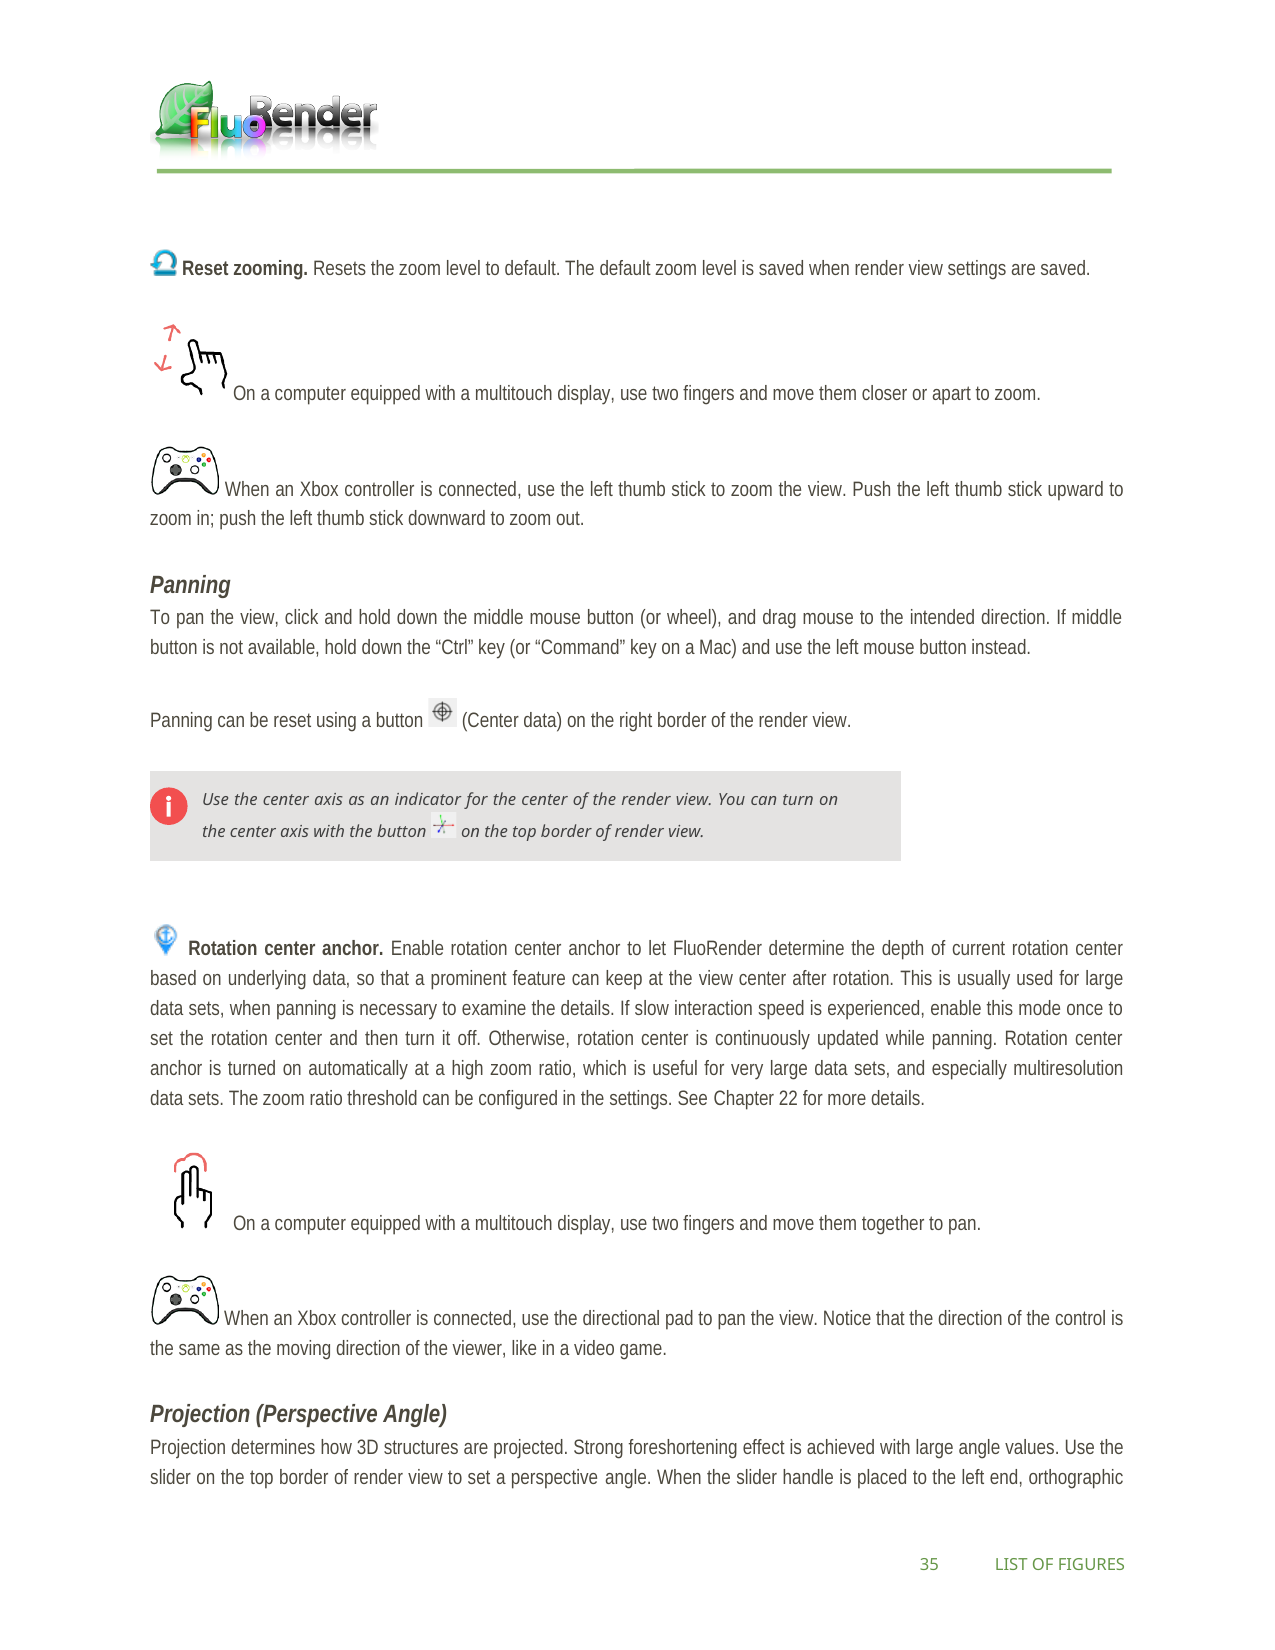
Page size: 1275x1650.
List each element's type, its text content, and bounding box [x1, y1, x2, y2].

subtitle Panning [150, 569, 1125, 598]
text When an Xbox controller is connected, use the directional pad to pan the view. Notice that the direction of the control is the same as the moving direction of the viewer, like in a video game. [150, 1274, 1125, 1360]
table_header Use the center axis as an indicator for the center of the render view. You can turn on the center axis with the button on the top border of render view. [202, 771, 901, 861]
text Panning can be reset using a button (Center data) on the right border of the render view. [150, 698, 1125, 731]
picture [150, 1149, 228, 1231]
picture [150, 924, 182, 956]
picture [428, 698, 457, 727]
table_header [150, 771, 202, 861]
picture [150, 444, 219, 496]
subtitle Projection (Perspective Angle) [150, 1399, 1125, 1428]
text On a computer equipped with a multitouch display, use two fingers and move them together to pan. [150, 1149, 1125, 1234]
text Reset zooming. Resets the zoom level to default. The default zoom level is saved when render view settings are saved. [150, 249, 1125, 280]
picture [150, 319, 228, 401]
picture [150, 75, 379, 162]
text When an Xbox controller is connected, use the left thumb stick to zoom the view. Push the left thumb stick upward to zoom in; push the left thumb stick downward to zoom out. [150, 444, 1125, 530]
picture [150, 248, 177, 276]
text On a computer equipped with a multitouch display, use two fingers and move them closer or apart to zoom. [150, 319, 1125, 405]
text Rotation center anchor. Enable rotation center anchor to let FluoRender determine the depth of current rotation center based on underlying data, so that a prominent feature can keep at the view center after rotation. This is usually used for large data sets, when panning is necessary to examine the details. If slow interaction speed is experienced, enable this mode once to set the rotation center and then turn it off. Otherwise, rotation center is continuously updated while panning. Rotation center anchor is turned on automatically at a high zoom ratio, which is useful for very large data sets, and especially multiresolution data sets. The zoom ratio threshold can be configured in the settings. See Chapter 22 for more details. [150, 924, 1125, 1110]
text To pan the view, click and hold down the middle mouse button (or wheel), and drag mouse to the intended direction. If middle button is not available, hold down the “Ctrl” key (or “Command” key on a Mac) and use the left mouse button instead. [150, 605, 1125, 659]
picture [431, 812, 457, 838]
picture [150, 1273, 219, 1326]
